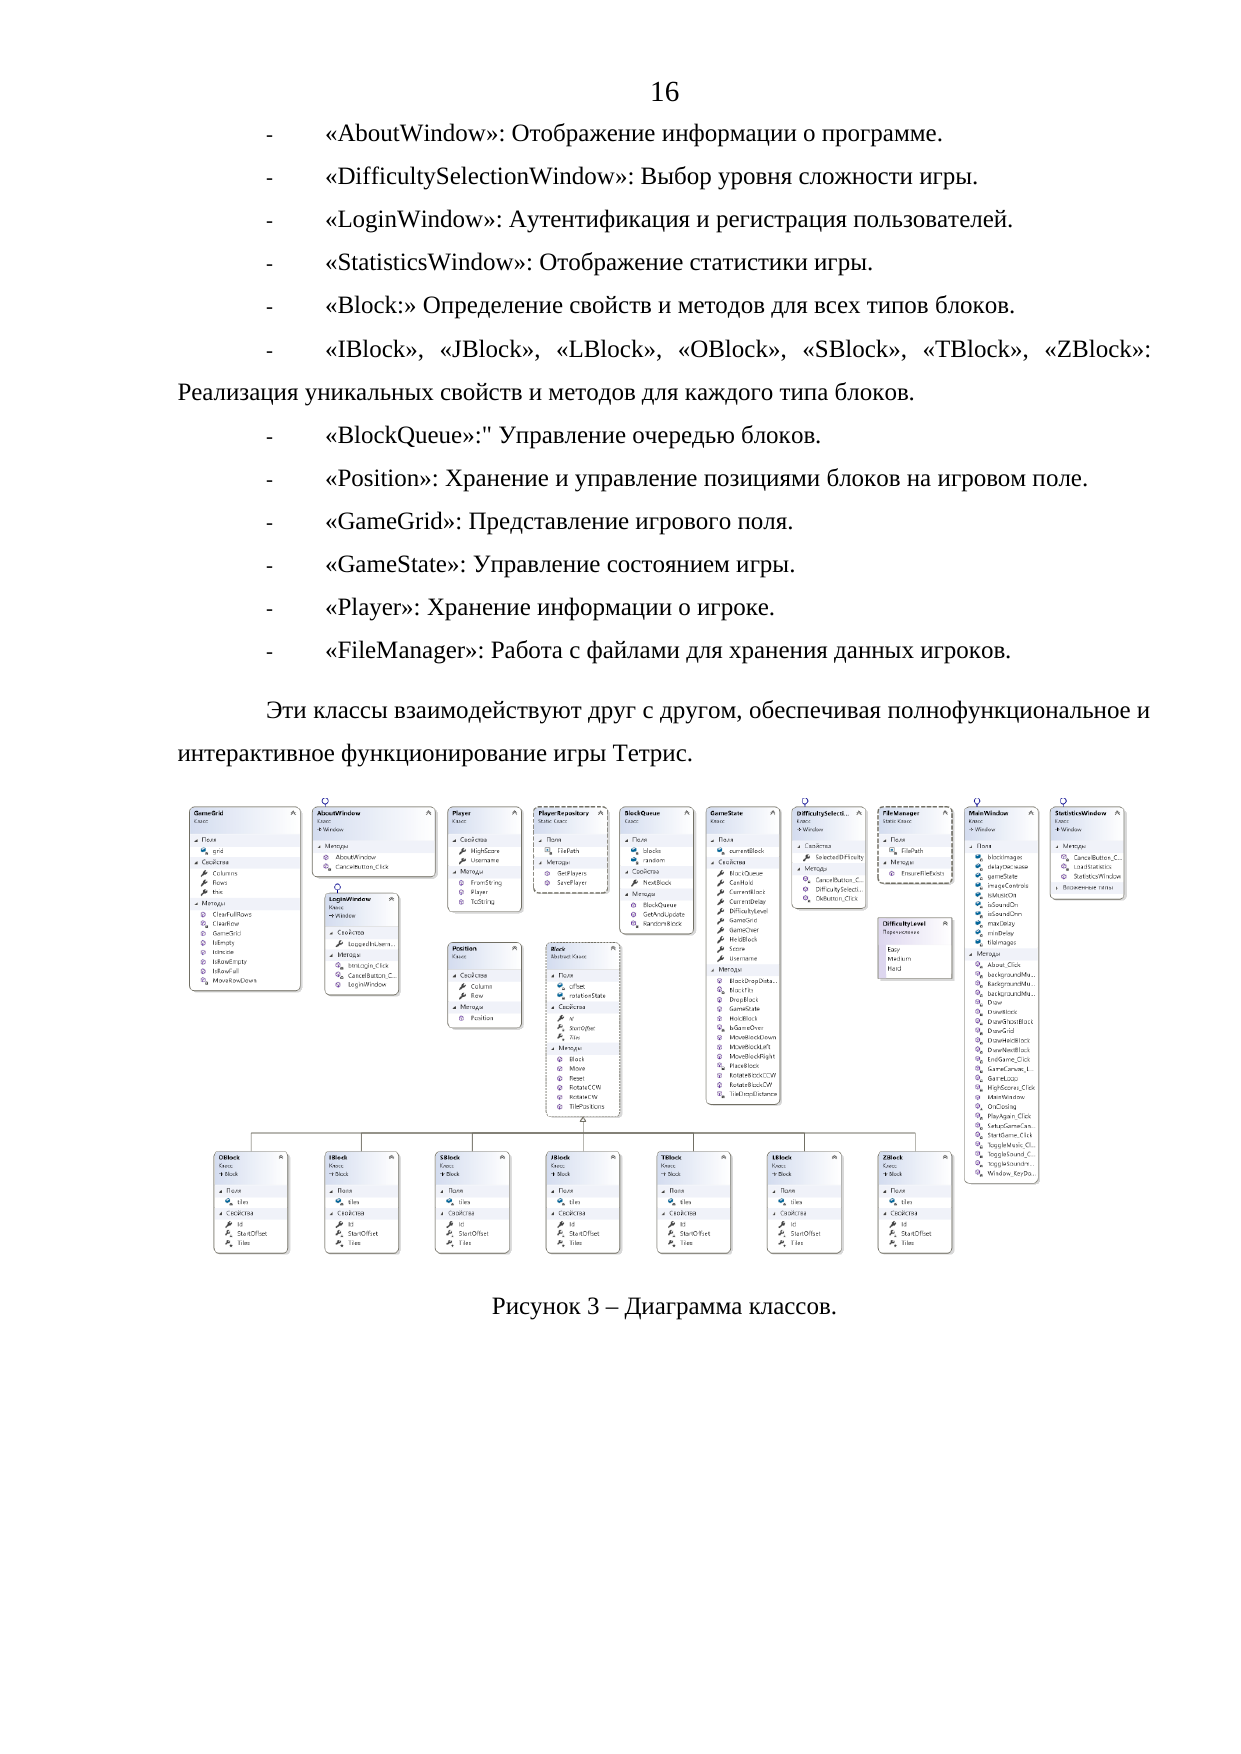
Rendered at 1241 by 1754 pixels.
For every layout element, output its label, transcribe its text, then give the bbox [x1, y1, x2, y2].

list «AboutWindow»: Отображение информации о программе. [177, 118, 1152, 147]
list «DifficultySelectionWindow»: Выбор уровня сложности игры. [177, 161, 1152, 190]
list «StatisticsWindow»: Отображение статистики игры. [177, 247, 1152, 276]
list «BlockQueue»:" Управление очередью блоков. [177, 420, 1152, 449]
picture [177, 798, 1152, 1258]
list «IBlock», «JBlock», «LBlock», «OBlock», «SBlock», «TBlock», «ZBlock»: Реализация уникальных свойств и методов для каждого типа блоков. [177, 334, 1152, 406]
text Рисунок 3 – Диаграмма классов. [177, 1291, 1152, 1320]
list «GameGrid»: Представление игрового поля. [177, 506, 1152, 535]
list «Player»: Хранение информации о игроке. [177, 592, 1152, 621]
list «Position»: Хранение и управление позициями блоков на игровом поле. [177, 463, 1152, 492]
list «GameState»: Управление состоянием игры. [177, 549, 1152, 578]
list «FileManager»: Работа с файлами для хранения данных игроков. [177, 636, 1152, 664]
list «LoginWindow»: Аутентификация и регистрация пользователей. [177, 204, 1152, 233]
text Эти классы взаимодействуют друг с другом, обеспечивая полнофункциональное и интерактивное функционирование игры Тетрис. [177, 695, 1152, 767]
list «Block:» Определение свойств и методов для всех типов блоков. [177, 291, 1152, 319]
